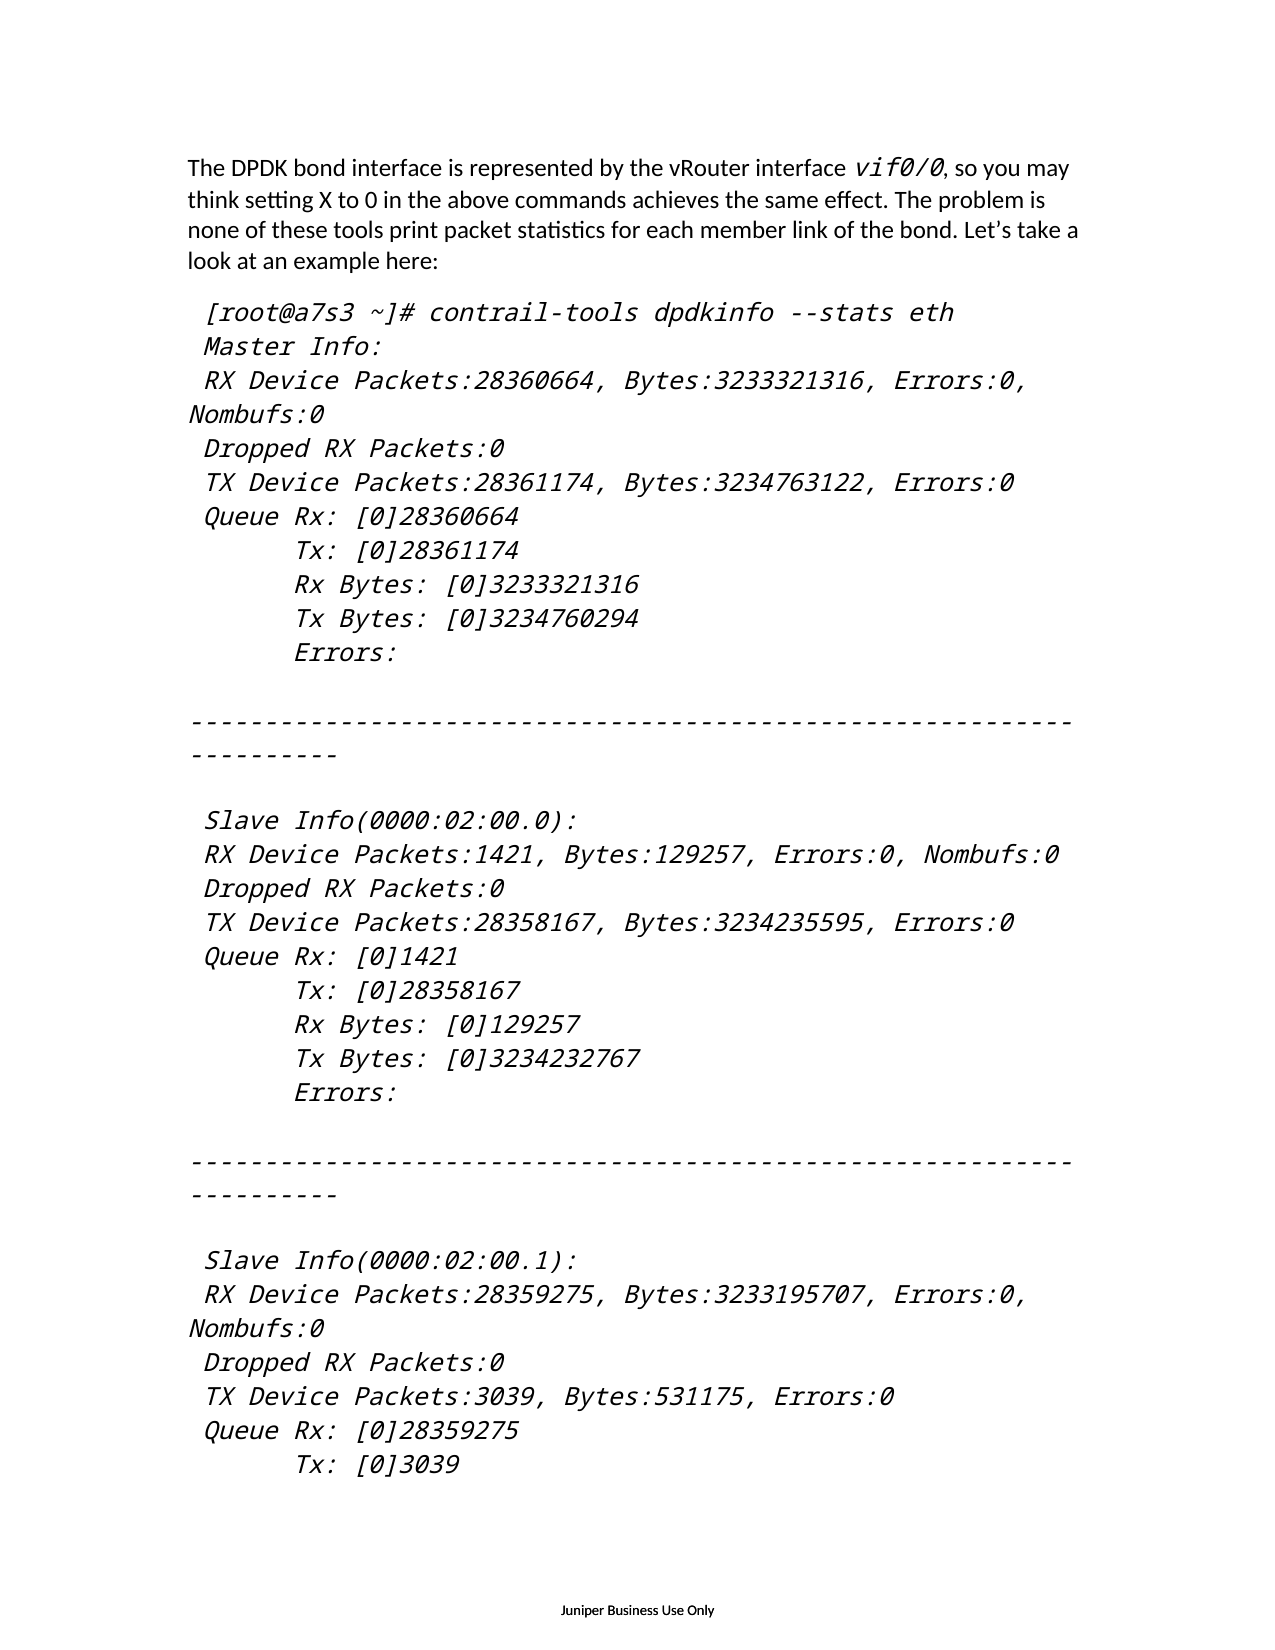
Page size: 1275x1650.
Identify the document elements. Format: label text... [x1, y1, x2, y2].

text The DPDK bond interface is represented by the vRouter interface vif0/0, so you may think setting X to 0 in the above commands achieves the same effect. The problem is none of these tools print packet statistics for each member link of the bond. Let’s take a look at an example here: [187, 150, 1087, 276]
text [187, 294, 1087, 1481]
